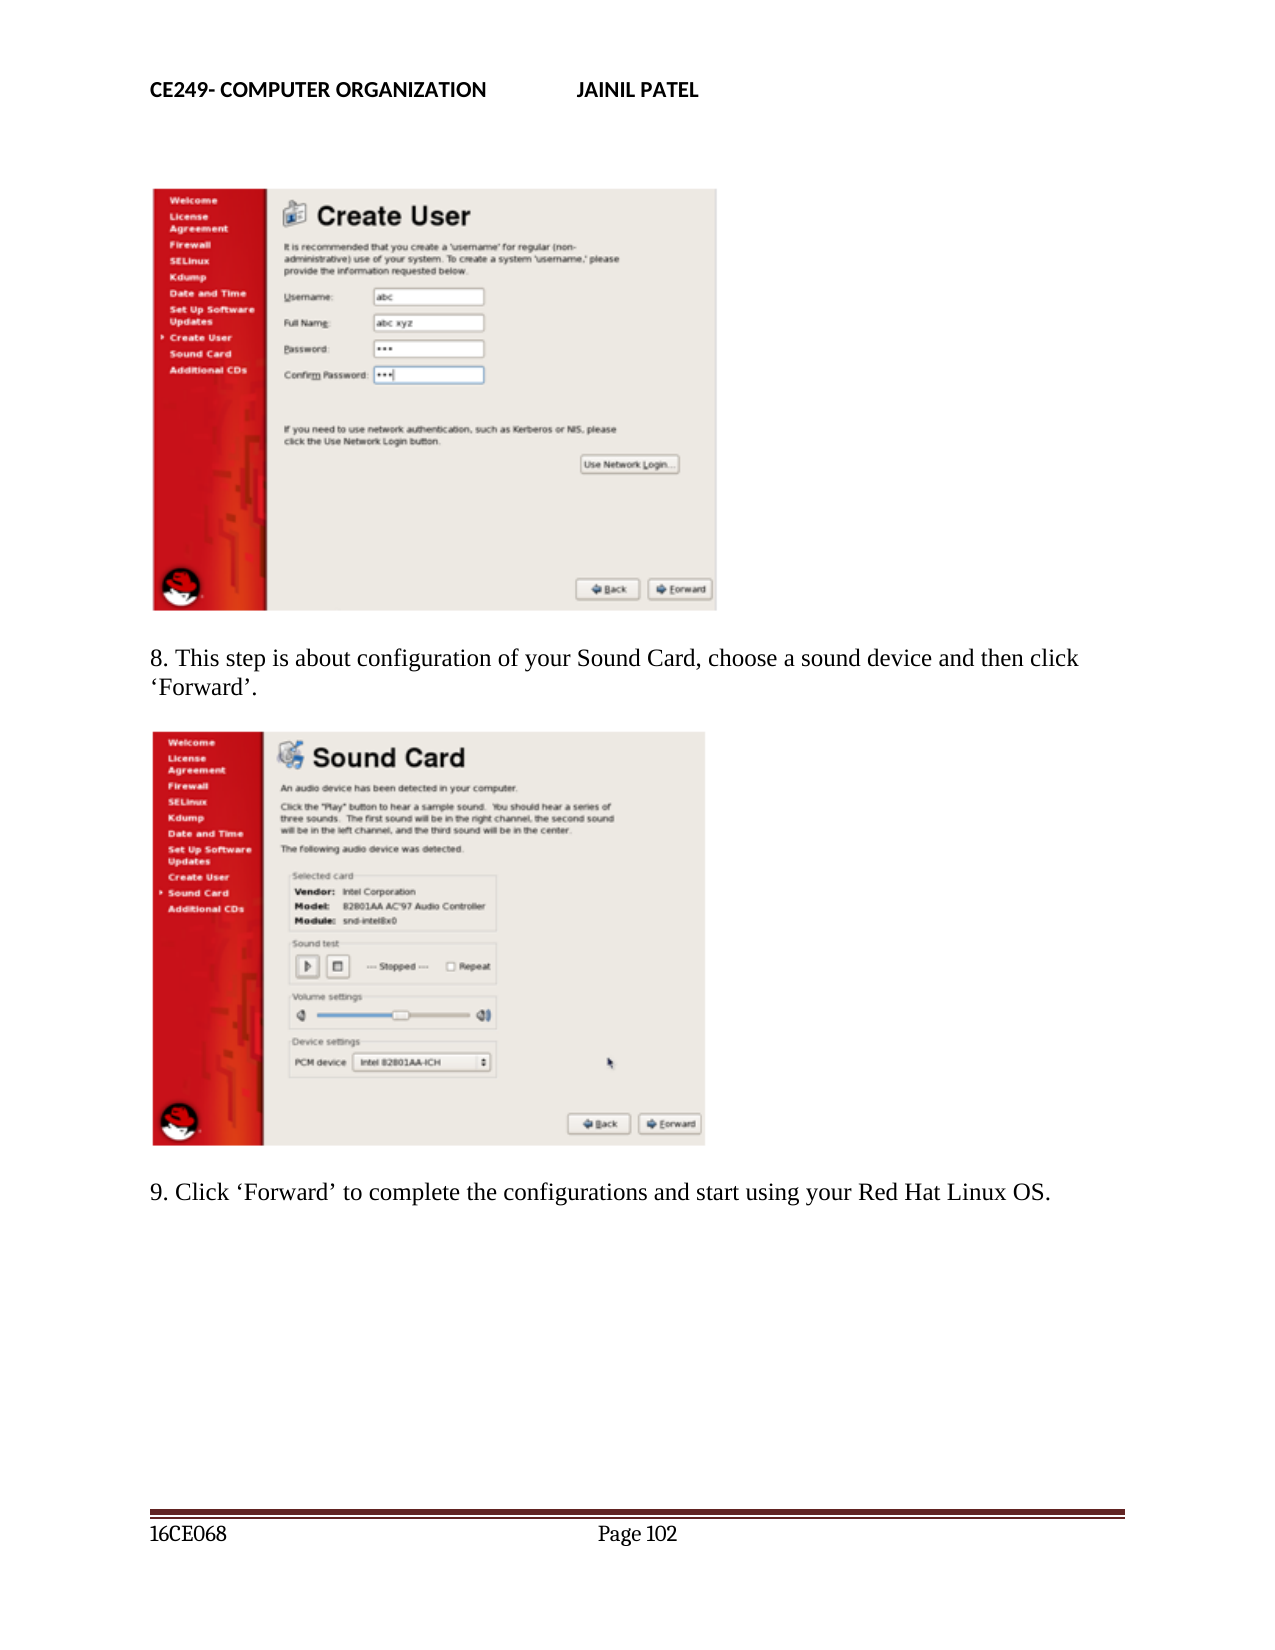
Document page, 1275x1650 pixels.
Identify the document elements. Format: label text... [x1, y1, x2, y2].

text 9. Click ‘Forward’ to complete the configurations and start using your Red Hat Linux OS. [150, 1177, 1125, 1206]
picture [150, 187, 718, 614]
picture [150, 729, 710, 1149]
text 8. This step is about configuration of your Sound Card, choose a sound device and then click ‘Forward’. [150, 643, 1125, 700]
